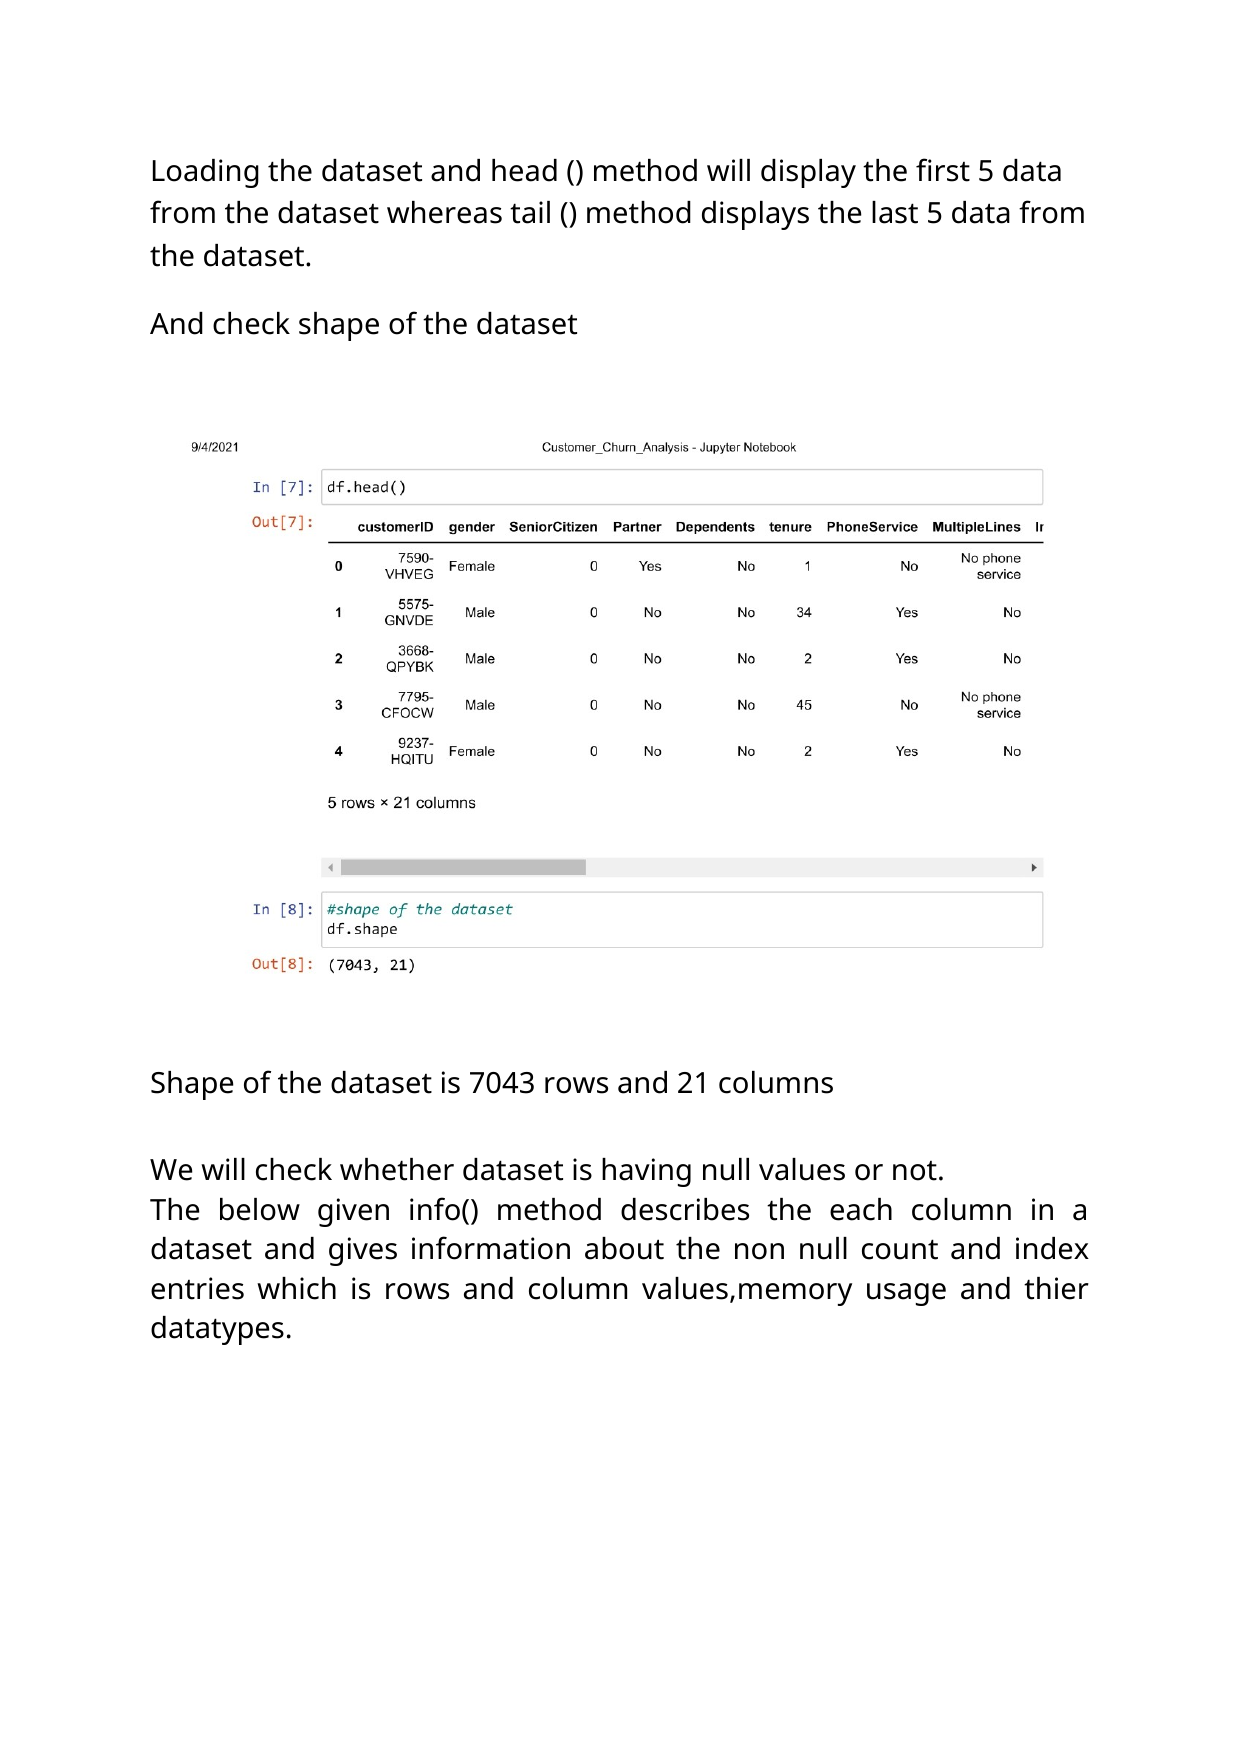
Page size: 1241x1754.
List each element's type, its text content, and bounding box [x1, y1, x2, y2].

text And check shape of the dataset [150, 303, 1090, 343]
picture [150, 418, 1091, 1016]
text We will check whether dataset is having null values or not. [150, 1149, 1090, 1189]
text The below given info() method describes the each column in a dataset and gives information about the non null count and index entries which is rows and column values,memory usage and thier datatypes. [150, 1189, 1090, 1347]
text Shape of the dataset is 7043 rows and 21 columns [150, 1062, 1090, 1102]
text Loading the dataset and head () method will display the first 5 data from the dataset whereas tail () method displays the last 5 data from the dataset. [150, 150, 1090, 275]
